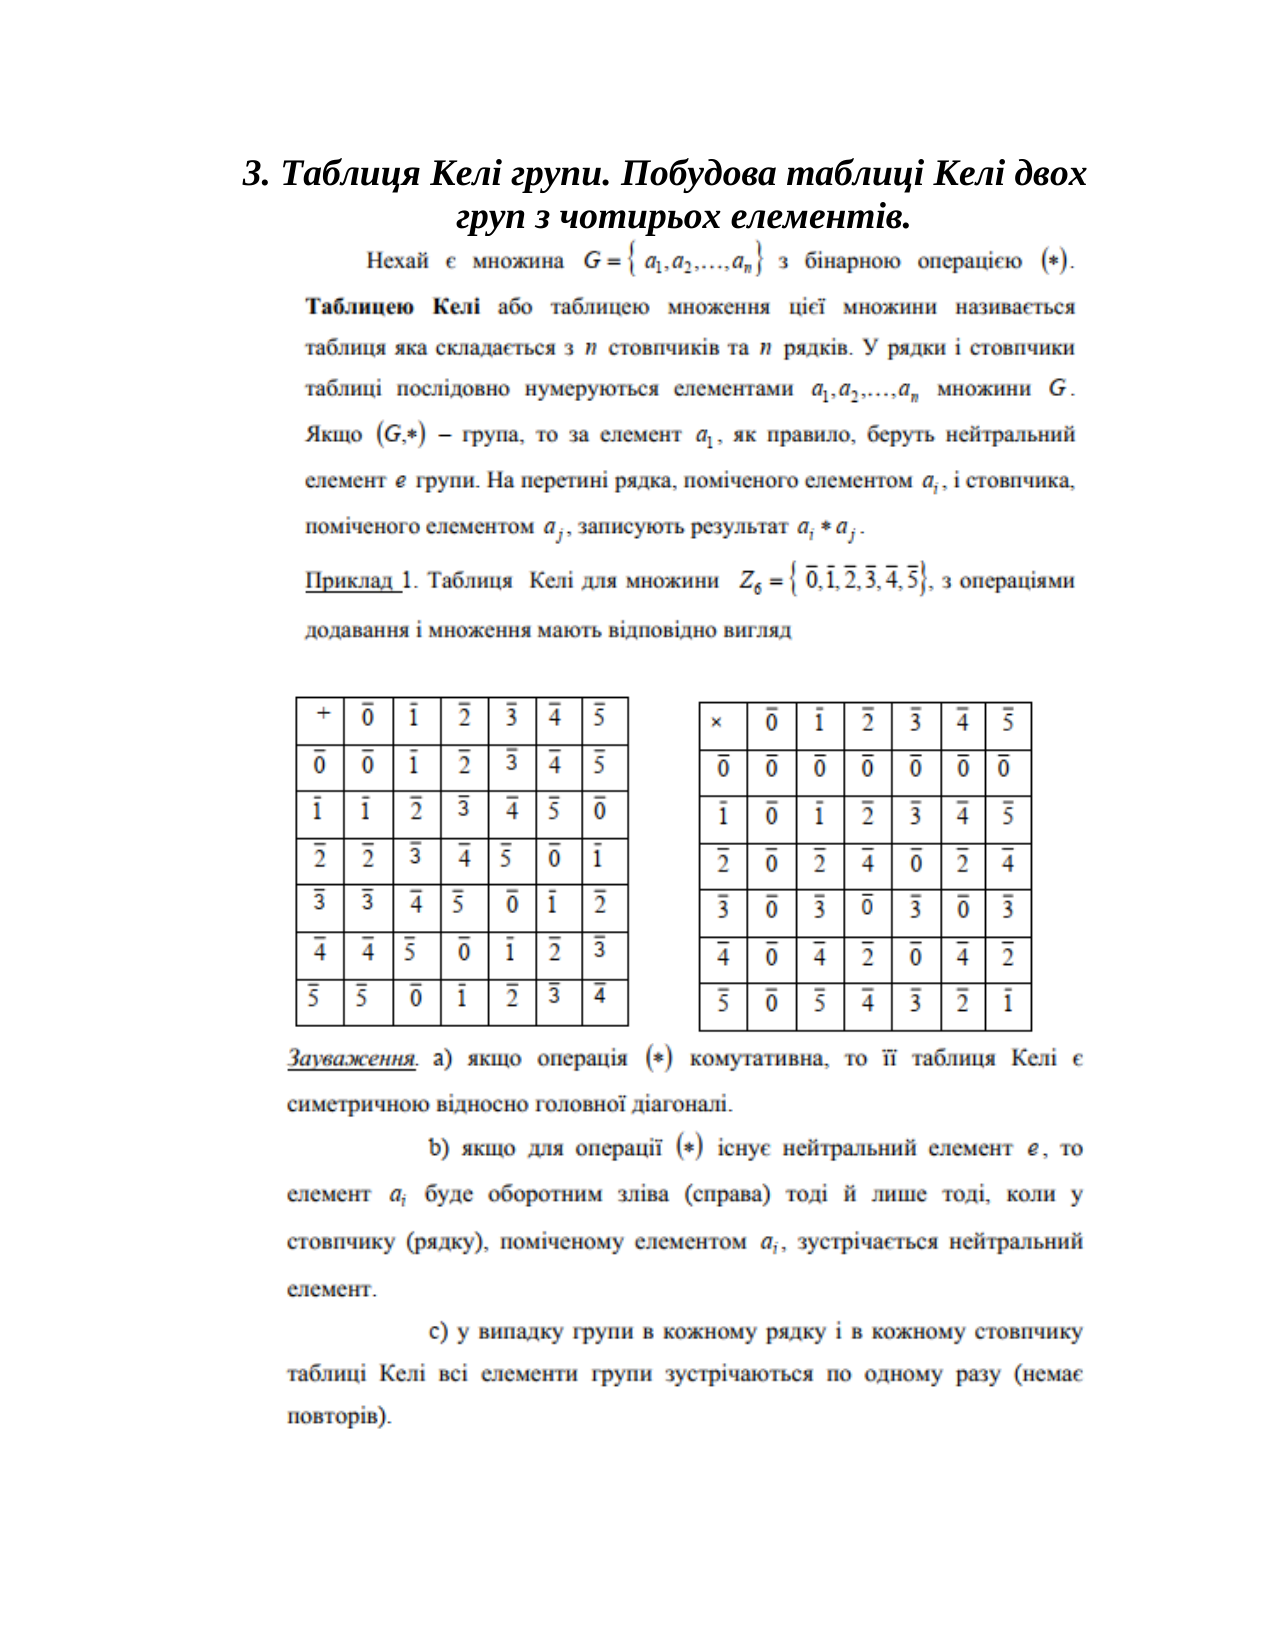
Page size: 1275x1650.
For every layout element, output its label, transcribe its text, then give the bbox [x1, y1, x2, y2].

picture [281, 236, 1090, 1436]
list Таблиця Келі групи. Побудова таблиці Келі двох груп з чотирьох елементів. [209, 150, 1125, 236]
